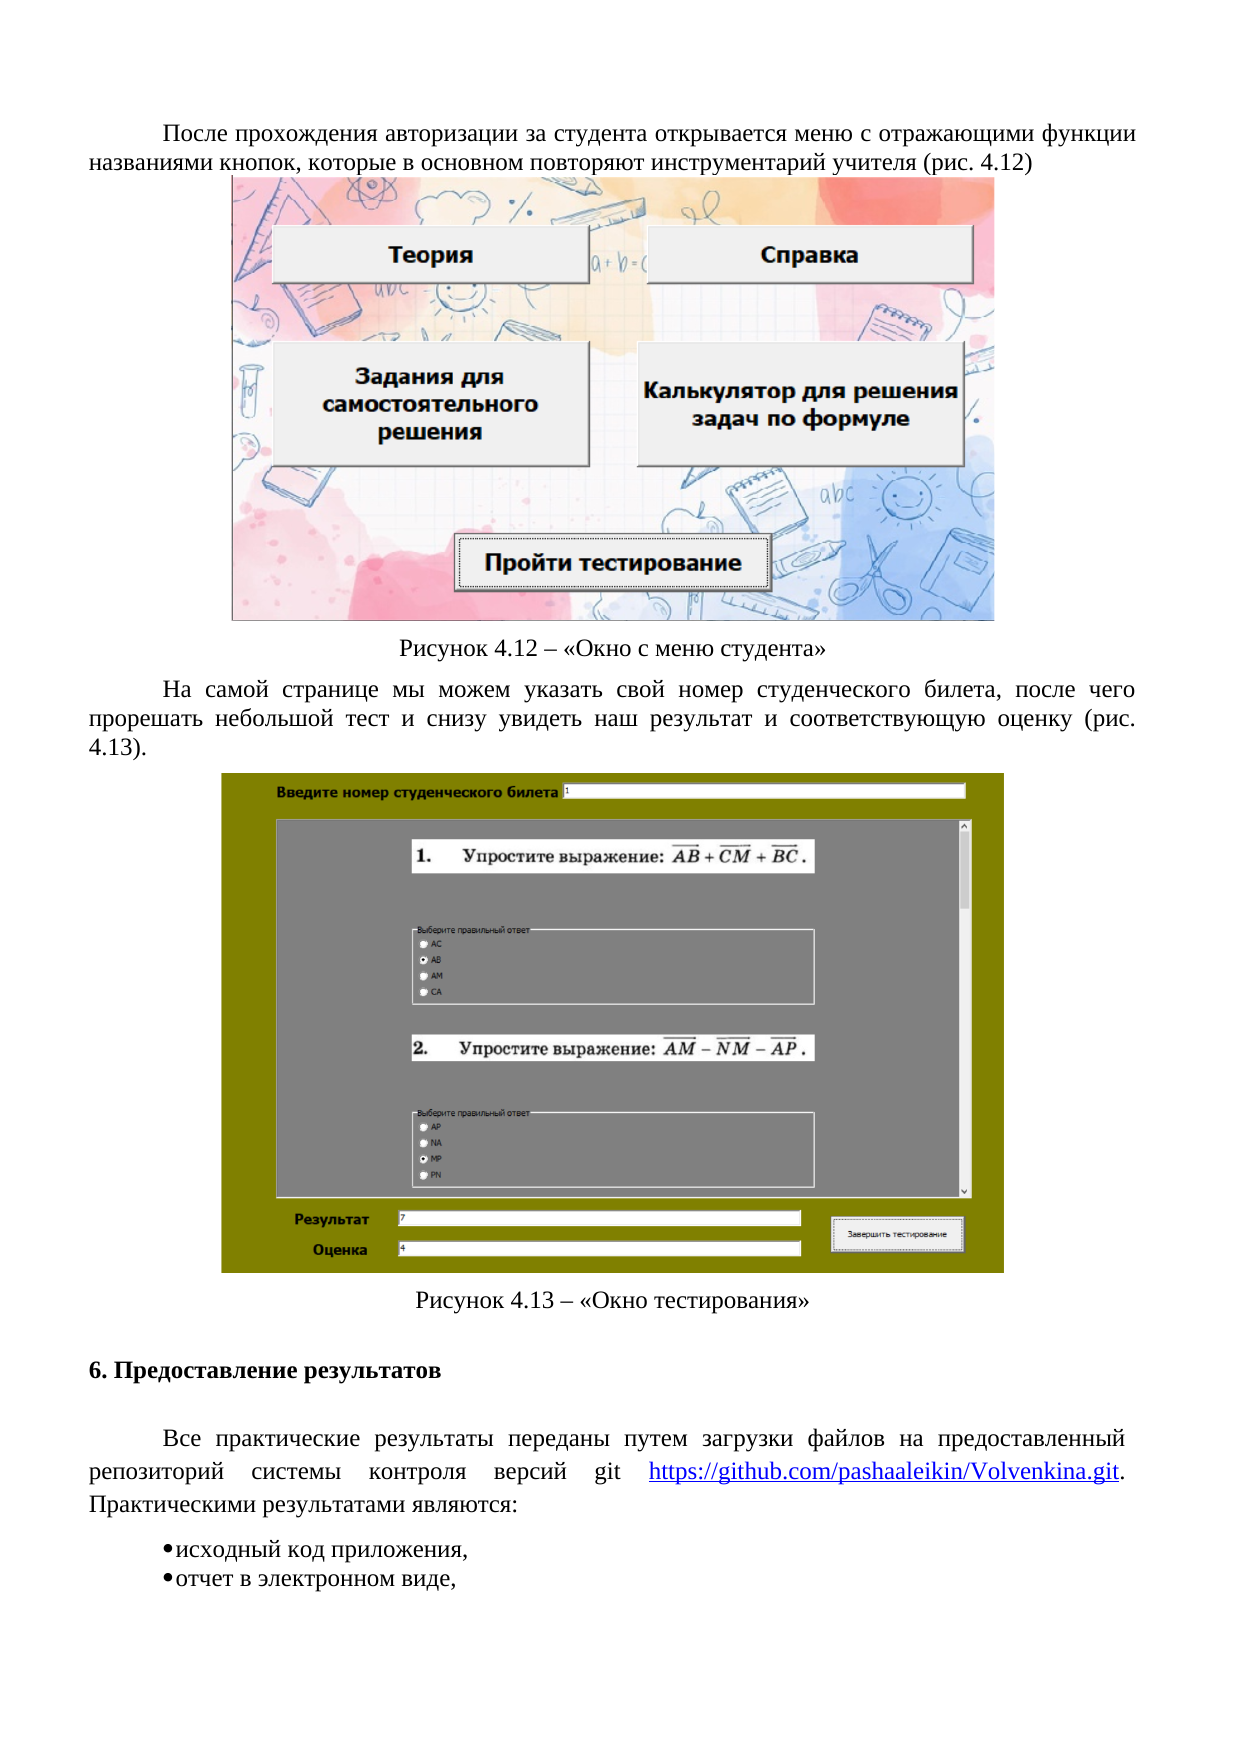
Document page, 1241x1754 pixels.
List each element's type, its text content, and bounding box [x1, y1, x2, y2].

text 6. Предоставление результатов [88, 1356, 1137, 1384]
list отчет в электронном виде, [163, 1563, 1137, 1592]
text Все практические результаты переданы путем загрузки файлов на предоставленный репозиторий системы контроля версий git https://github.com/pashaaleikin/Volvenkina.git. Практическими результатами являются: [88, 1423, 1125, 1518]
text После прохождения авторизации за студента открывается меню с отражающими функции названиями кнопок, которые в основном повторяют инструментарий учителя (рис. 4.12) [88, 118, 1137, 176]
text На самой странице мы можем указать свой номер студенческого билета, после чего прорешать небольшой тест и снизу увидеть наш результат и соответствующую оценку (рис. 4.13). [88, 674, 1137, 761]
picture [231, 175, 995, 621]
picture [221, 773, 1004, 1273]
text Рисунок 4.13 – «Окно тестирования» [88, 1286, 1137, 1314]
text Рисунок 4.12 – «Окно с меню студента» [88, 633, 1137, 662]
list исходный код приложения, [163, 1534, 1137, 1563]
